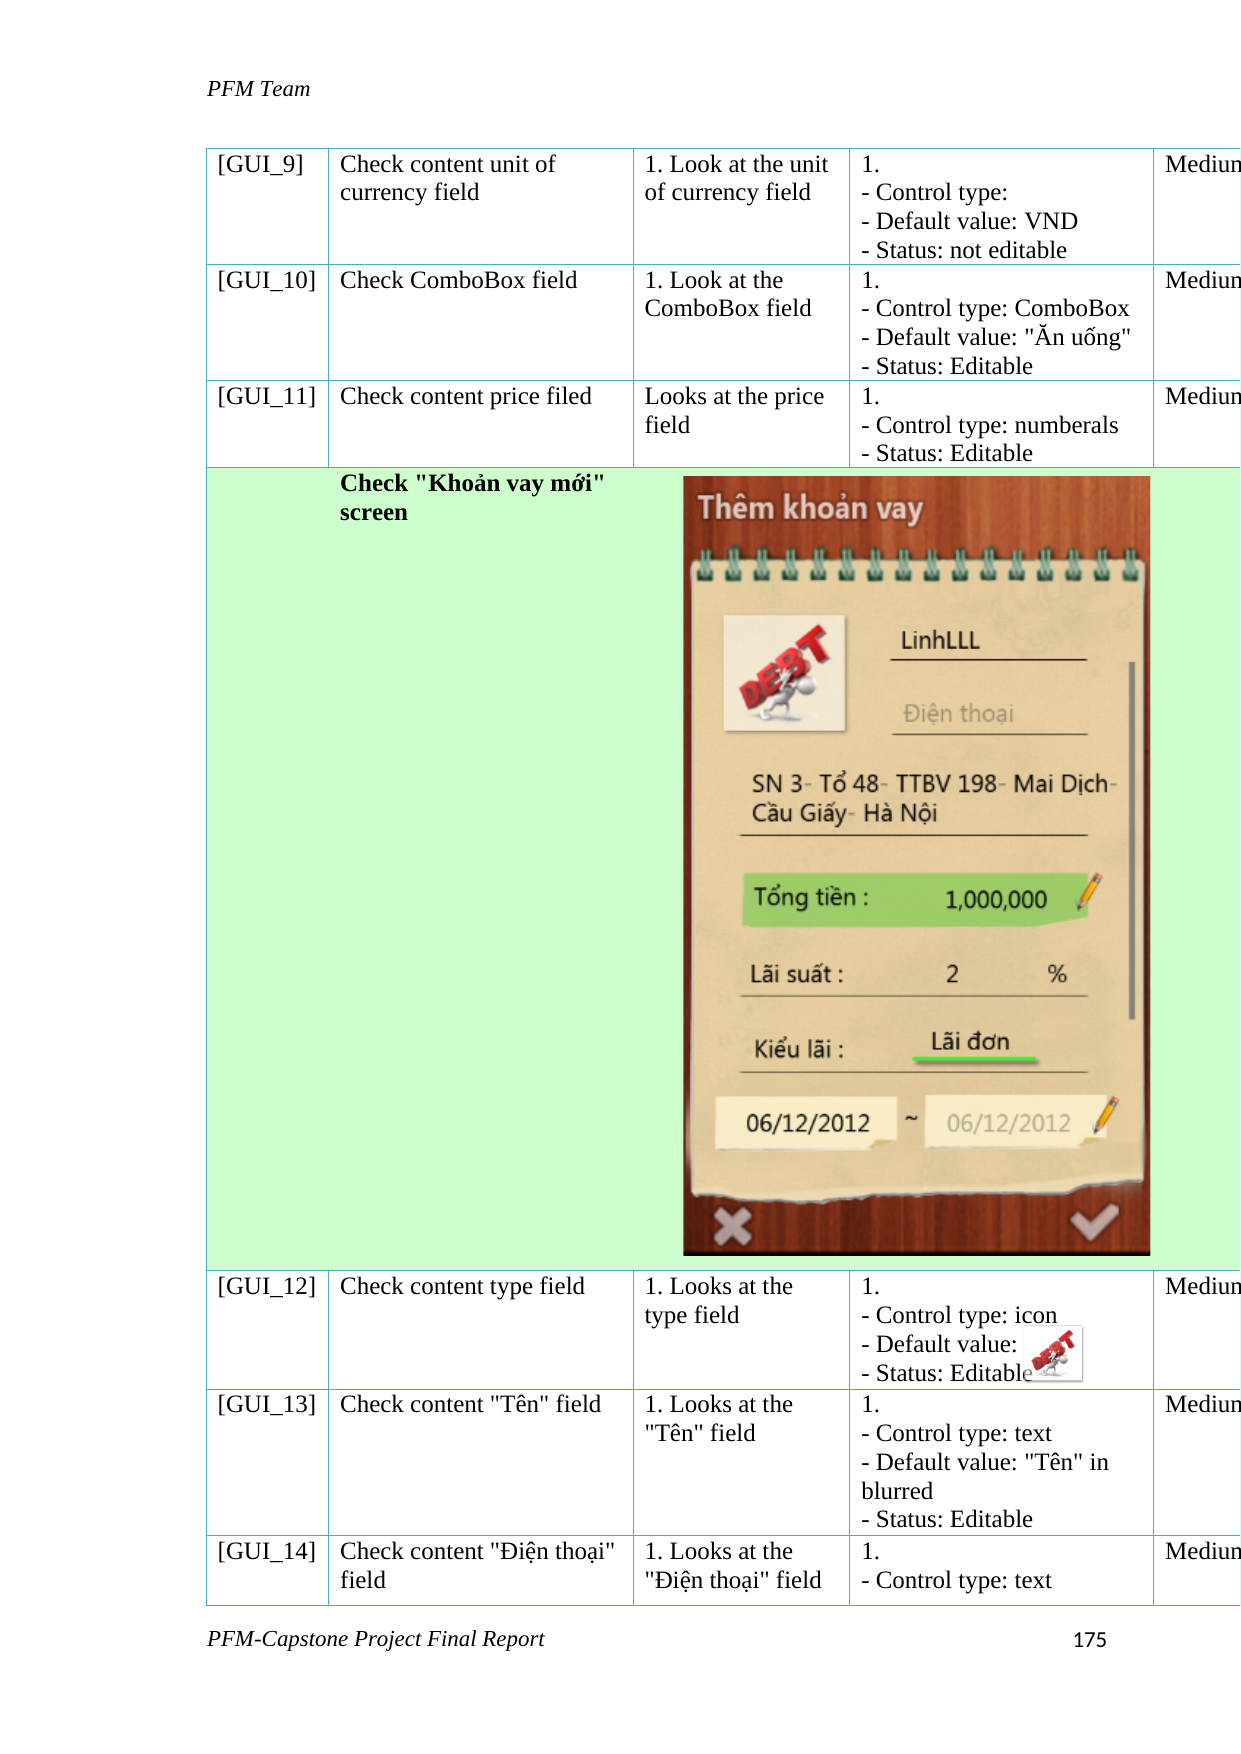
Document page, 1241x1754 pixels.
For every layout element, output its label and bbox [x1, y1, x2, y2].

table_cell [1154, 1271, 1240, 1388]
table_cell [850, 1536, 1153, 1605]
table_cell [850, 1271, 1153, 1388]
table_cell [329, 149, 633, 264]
picture [683, 476, 1151, 1256]
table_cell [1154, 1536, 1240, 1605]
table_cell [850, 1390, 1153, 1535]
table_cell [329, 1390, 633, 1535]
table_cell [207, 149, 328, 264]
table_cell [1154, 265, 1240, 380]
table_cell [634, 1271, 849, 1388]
picture [1018, 1319, 1088, 1389]
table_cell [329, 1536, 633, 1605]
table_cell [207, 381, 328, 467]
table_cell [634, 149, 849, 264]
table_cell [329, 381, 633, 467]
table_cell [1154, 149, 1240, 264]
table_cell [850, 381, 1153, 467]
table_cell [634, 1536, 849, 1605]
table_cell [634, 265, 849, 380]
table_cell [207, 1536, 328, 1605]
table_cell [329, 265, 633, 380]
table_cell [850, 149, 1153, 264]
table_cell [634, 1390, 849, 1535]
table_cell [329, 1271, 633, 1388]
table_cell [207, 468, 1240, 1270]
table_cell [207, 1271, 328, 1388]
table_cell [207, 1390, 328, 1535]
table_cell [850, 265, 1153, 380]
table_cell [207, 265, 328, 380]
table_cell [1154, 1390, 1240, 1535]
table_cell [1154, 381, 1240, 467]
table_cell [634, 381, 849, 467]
